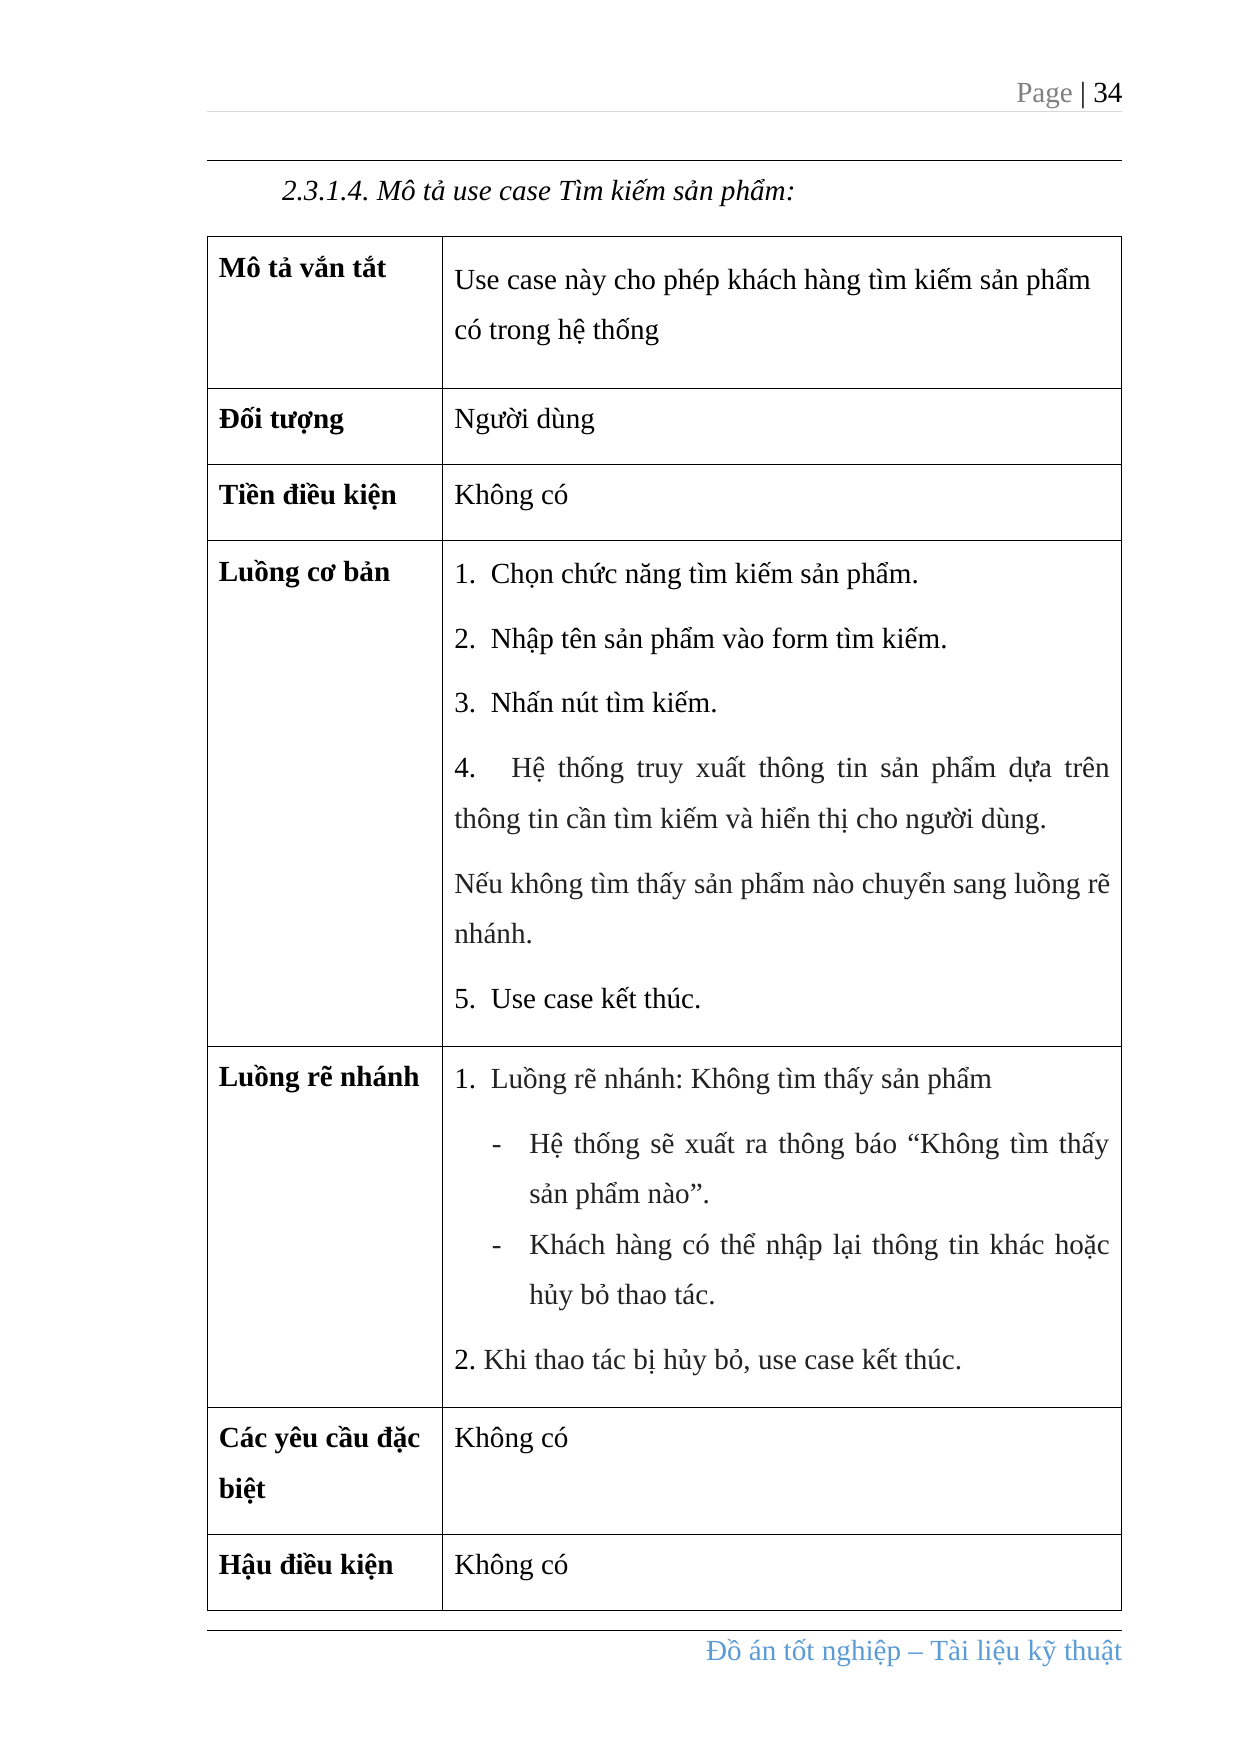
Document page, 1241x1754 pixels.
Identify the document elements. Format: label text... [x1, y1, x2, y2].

table_cell Không có [443, 1408, 1121, 1533]
table_header Use case này cho phép khách hàng tìm kiếm sản phẩm có trong hệ thống [443, 237, 1121, 388]
table_cell Luồng rẽ nhánh [208, 1047, 442, 1407]
table_cell Luồng cơ bản [208, 541, 442, 1046]
table_cell Hậu điều kiện [208, 1535, 442, 1610]
subtitle 2.3.1.4. Mô tả use case Tìm kiếm sản phẩm: [282, 173, 1122, 207]
table_cell 1. Chọn chức năng tìm kiếm sản phẩm. 2. Nhập tên sản phẩm vào form tìm kiếm. 3. Nhấn nút tìm kiếm. 4. Hệ thống truy xuất thông tin sản phẩm dựa trên thông tin cần tìm kiếm và hiển thị cho người dùng. Nếu không tìm thấy sản phẩm nào chuyển sang luồng rẽ nhánh. 5. Use case kết thúc. [443, 541, 1121, 1046]
table_header Mô tả vắn tắt [208, 237, 442, 388]
table_cell Các yêu cầu đặc biệt [208, 1408, 442, 1533]
table_cell Không có [443, 465, 1121, 540]
table_cell Tiền điều kiện [208, 465, 442, 540]
table_cell Đối tượng [208, 389, 442, 464]
table_cell 1. Luồng rẽ nhánh: Không tìm thấy sản phẩm Hệ thống sẽ xuất ra thông báo “Không tìm thấy sản phẩm nào”. Khách hàng có thể nhập lại thông tin khác hoặc hủy bỏ thao tác. 2. Khi thao tác bị hủy bỏ, use case kết thúc. [443, 1047, 1121, 1407]
table_cell Người dùng [443, 389, 1121, 464]
table_cell Không có [443, 1535, 1121, 1610]
